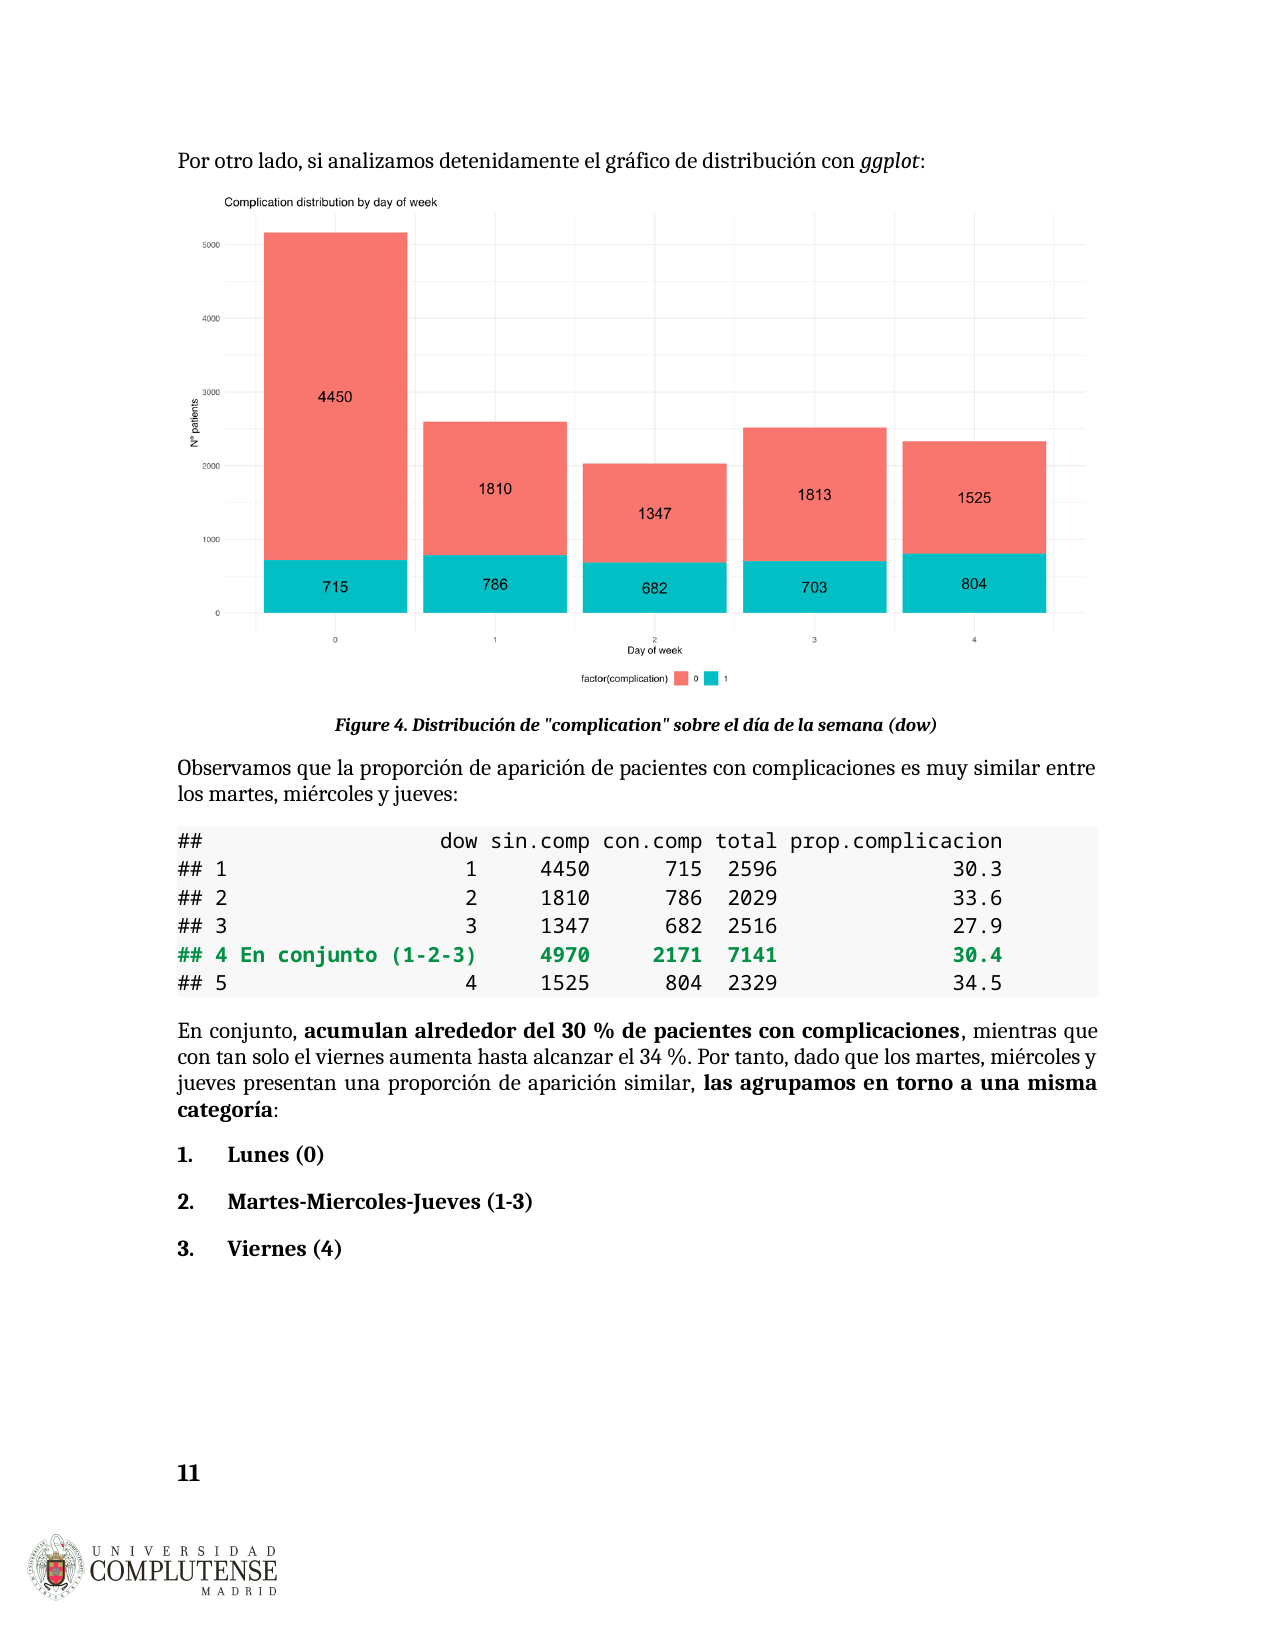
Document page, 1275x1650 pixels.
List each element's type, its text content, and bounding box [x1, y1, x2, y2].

text Por otro lado, si analizamos detenidamente el gráfico de distribución con ggplot: [177, 148, 1098, 174]
list Viernes (4) [177, 1236, 1098, 1262]
list Lunes (0) [177, 1142, 1098, 1168]
list Martes-Miercoles-Jueves (1-3) [177, 1189, 1098, 1215]
picture [24, 1496, 280, 1640]
text Figure 4. Distribución de "complication" sobre el día de la semana (dow) [177, 714, 1098, 736]
picture [185, 192, 1090, 696]
text En conjunto, acumulan alrededor del 30 % de pacientes con complicaciones, mientras que con tan solo el viernes aumenta hasta alcanzar el 34 %. Por tanto, dado que los martes, miércoles y jueves presentan una proporción de aparición similar, las agrupamos en torno a una misma categoría: [177, 1017, 1098, 1123]
text ## dow sin.comp con.comp total prop.complicacion ## 1 1 4450 715 2596 30.3 ## 2 2 1810 786 2029 33.6 ## 3 3 1347 682 2516 27.9 ## 4 En conjunto (1-2-3) 4970 2171 7141 30.4 ## 5 4 1525 804 2329 34.5 [177, 826, 1098, 997]
text Observamos que la proporción de aparición de pacientes con complicaciones es muy similar entre los martes, miércoles y jueves: [177, 754, 1098, 807]
